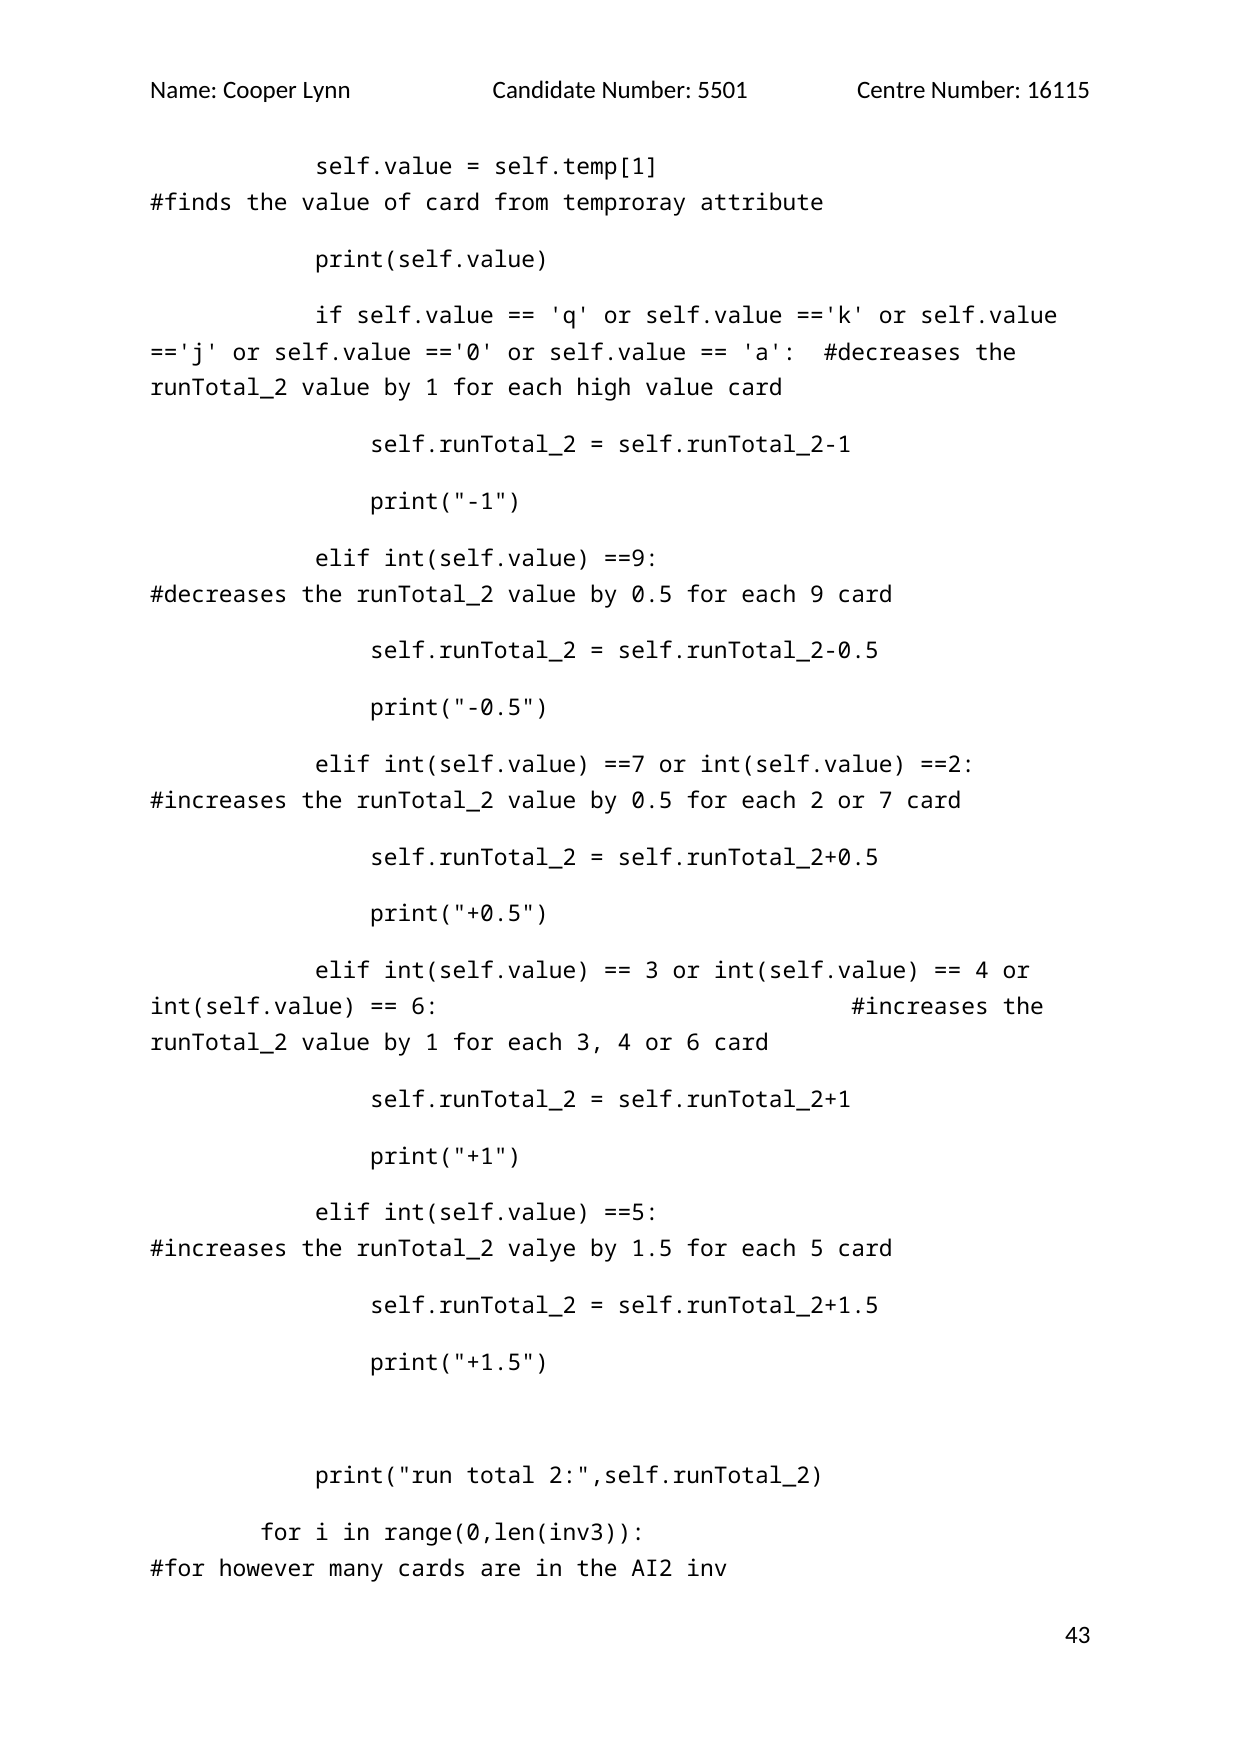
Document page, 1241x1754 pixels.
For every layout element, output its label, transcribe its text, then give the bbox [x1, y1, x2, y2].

text self.value = self.temp[1] #finds the value of card from temproray attribute [150, 150, 1090, 217]
text self.runTotal_2 = self.runTotal_2+1 [150, 1083, 1090, 1114]
text self.runTotal_2 = self.runTotal_2-1 [150, 428, 1090, 459]
text print("+0.5") [150, 897, 1090, 929]
text print("+1.5") [150, 1346, 1090, 1377]
text print("run total 2:",self.runTotal_2) [150, 1459, 1090, 1491]
text elif int(self.value) ==5: #increases the runTotal_2 valye by 1.5 for each 5 card [150, 1196, 1090, 1263]
text if self.value == 'q' or self.value =='k' or self.value =='j' or self.value =='0' or self.value == 'a': #decreases the runTotal_2 value by 1 for each high value card [150, 299, 1090, 403]
text print("+1") [150, 1139, 1090, 1171]
text self.runTotal_2 = self.runTotal_2+0.5 [150, 841, 1090, 872]
text for i in range(0,len(inv3)): #for however many cards are in the AI2 inv [150, 1516, 1090, 1583]
text elif int(self.value) ==9: #decreases the runTotal_2 value by 0.5 for each 9 card [150, 542, 1090, 609]
text elif int(self.value) == 3 or int(self.value) == 4 or int(self.value) == 6: #increases the runTotal_2 value by 1 for each 3, 4 or 6 card [150, 954, 1090, 1057]
text self.runTotal_2 = self.runTotal_2-0.5 [150, 634, 1090, 666]
text elif int(self.value) ==7 or int(self.value) ==2: #increases the runTotal_2 value by 0.5 for each 2 or 7 card [150, 748, 1090, 815]
text print("-0.5") [150, 691, 1090, 722]
text self.runTotal_2 = self.runTotal_2+1.5 [150, 1289, 1090, 1320]
text print(self.value) [150, 243, 1090, 274]
text print("-1") [150, 485, 1090, 516]
